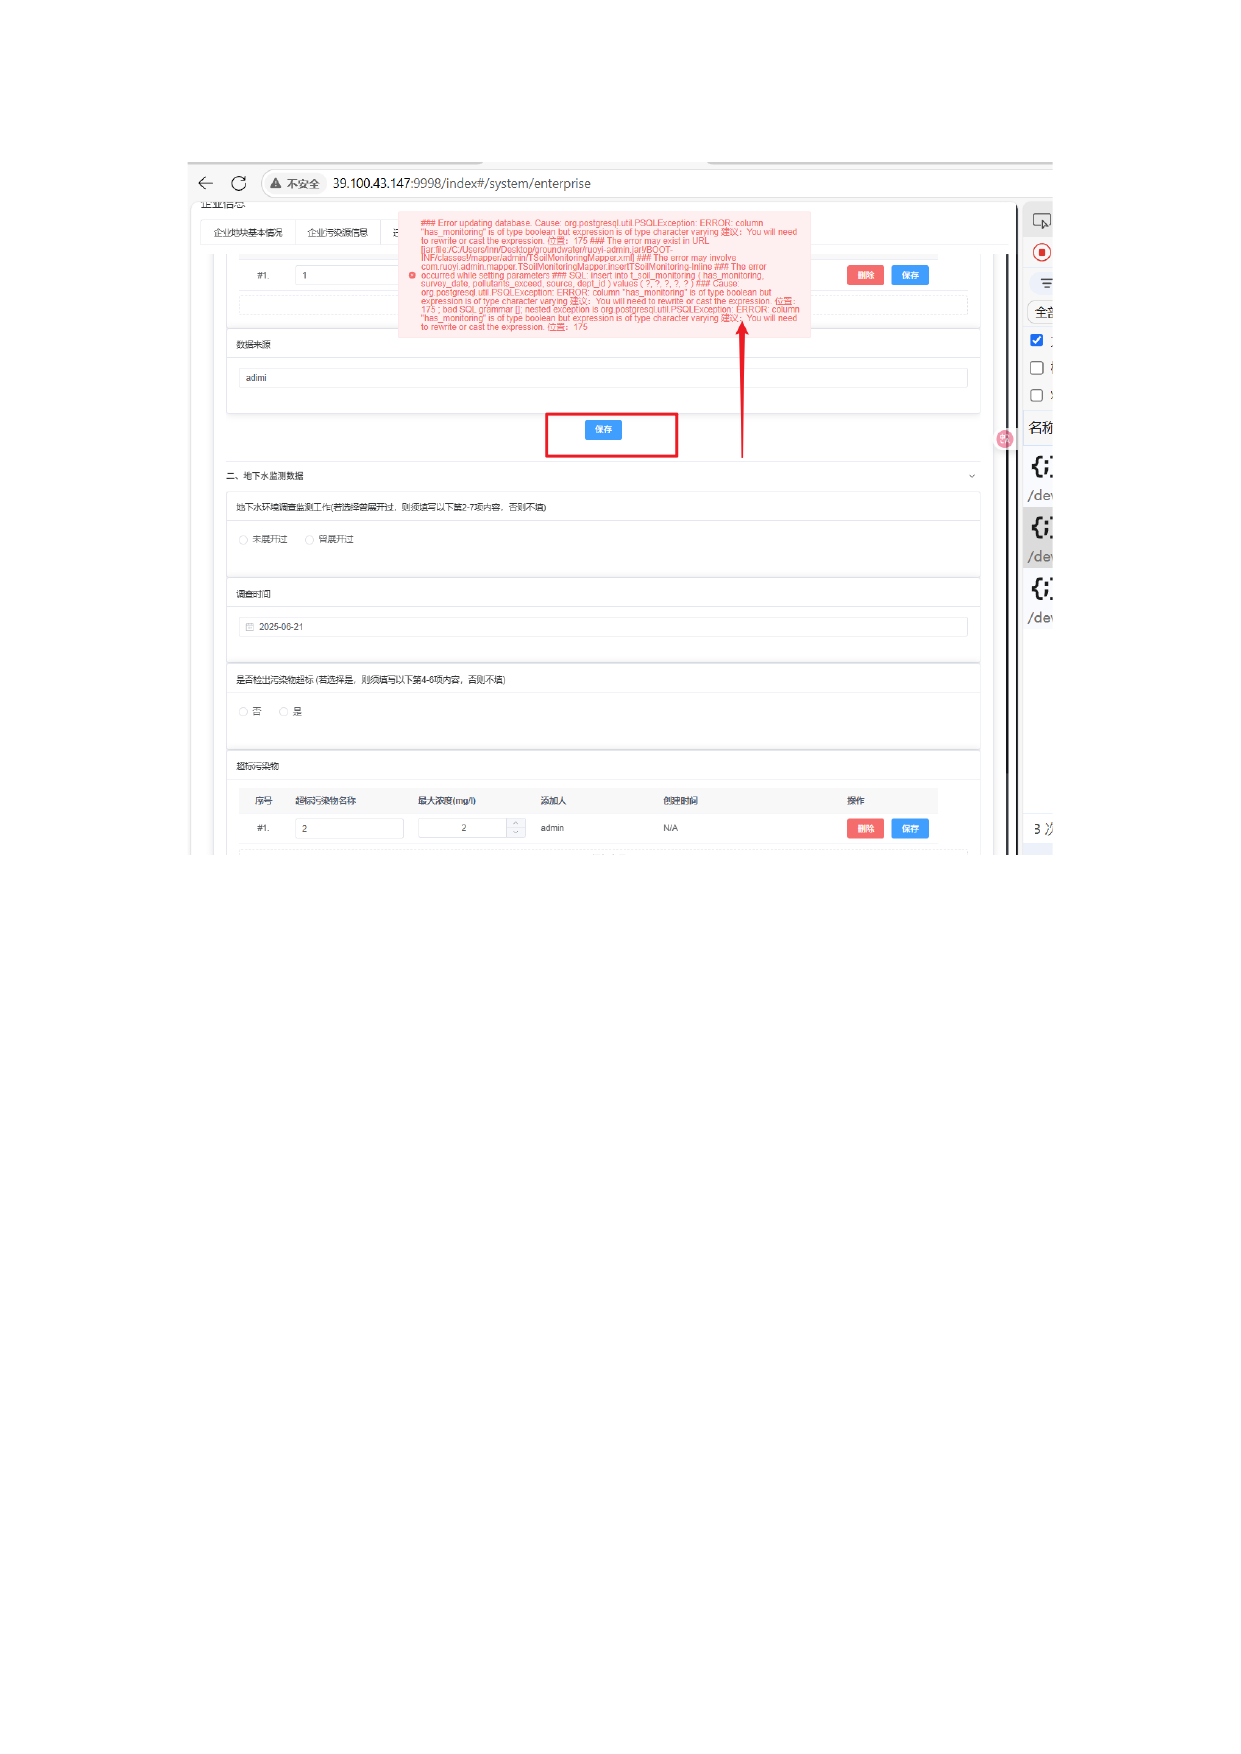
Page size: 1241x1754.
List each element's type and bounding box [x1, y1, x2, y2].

picture [187, 162, 1053, 855]
